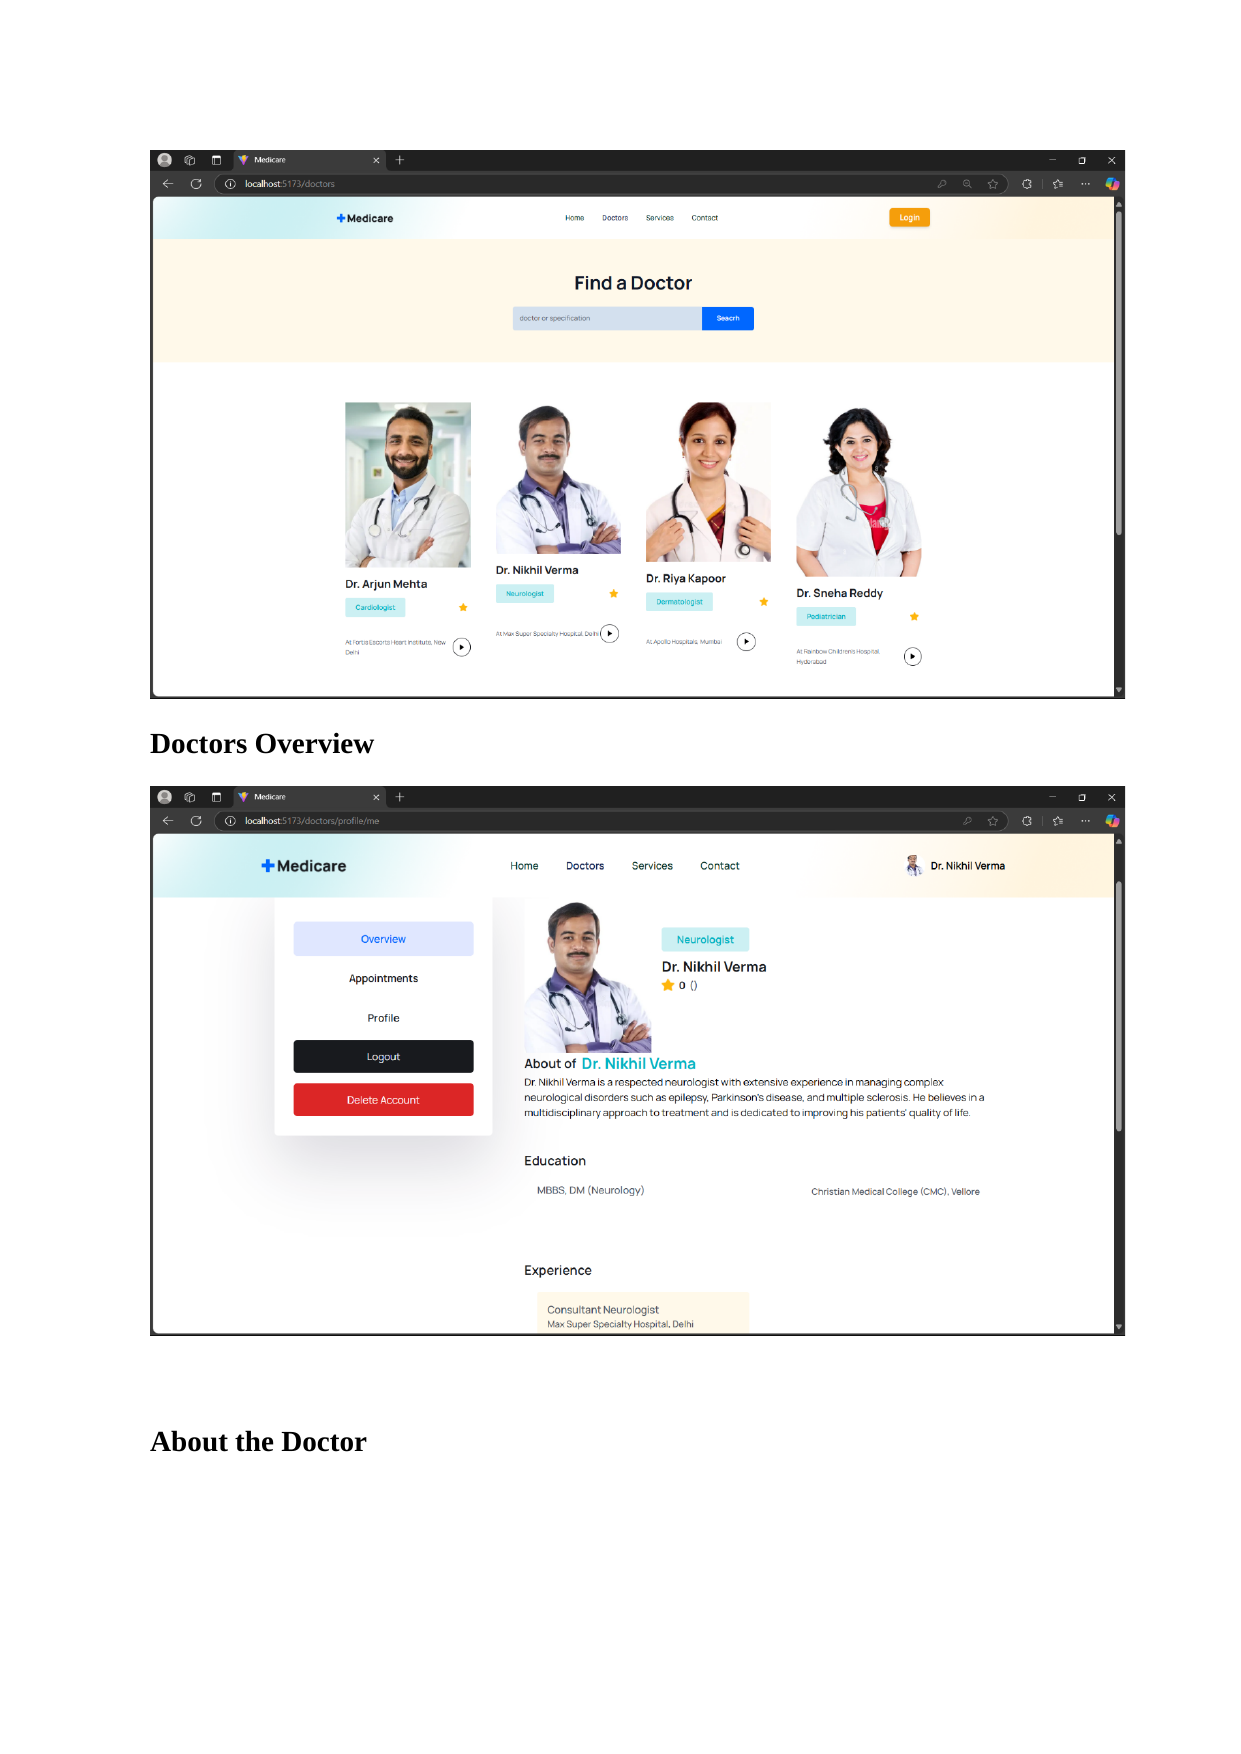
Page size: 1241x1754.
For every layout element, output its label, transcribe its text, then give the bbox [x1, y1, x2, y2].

text About the Doctor [150, 1424, 1090, 1457]
picture [150, 786, 1125, 1336]
text Doctors Overview [150, 726, 1090, 759]
picture [150, 150, 1125, 699]
